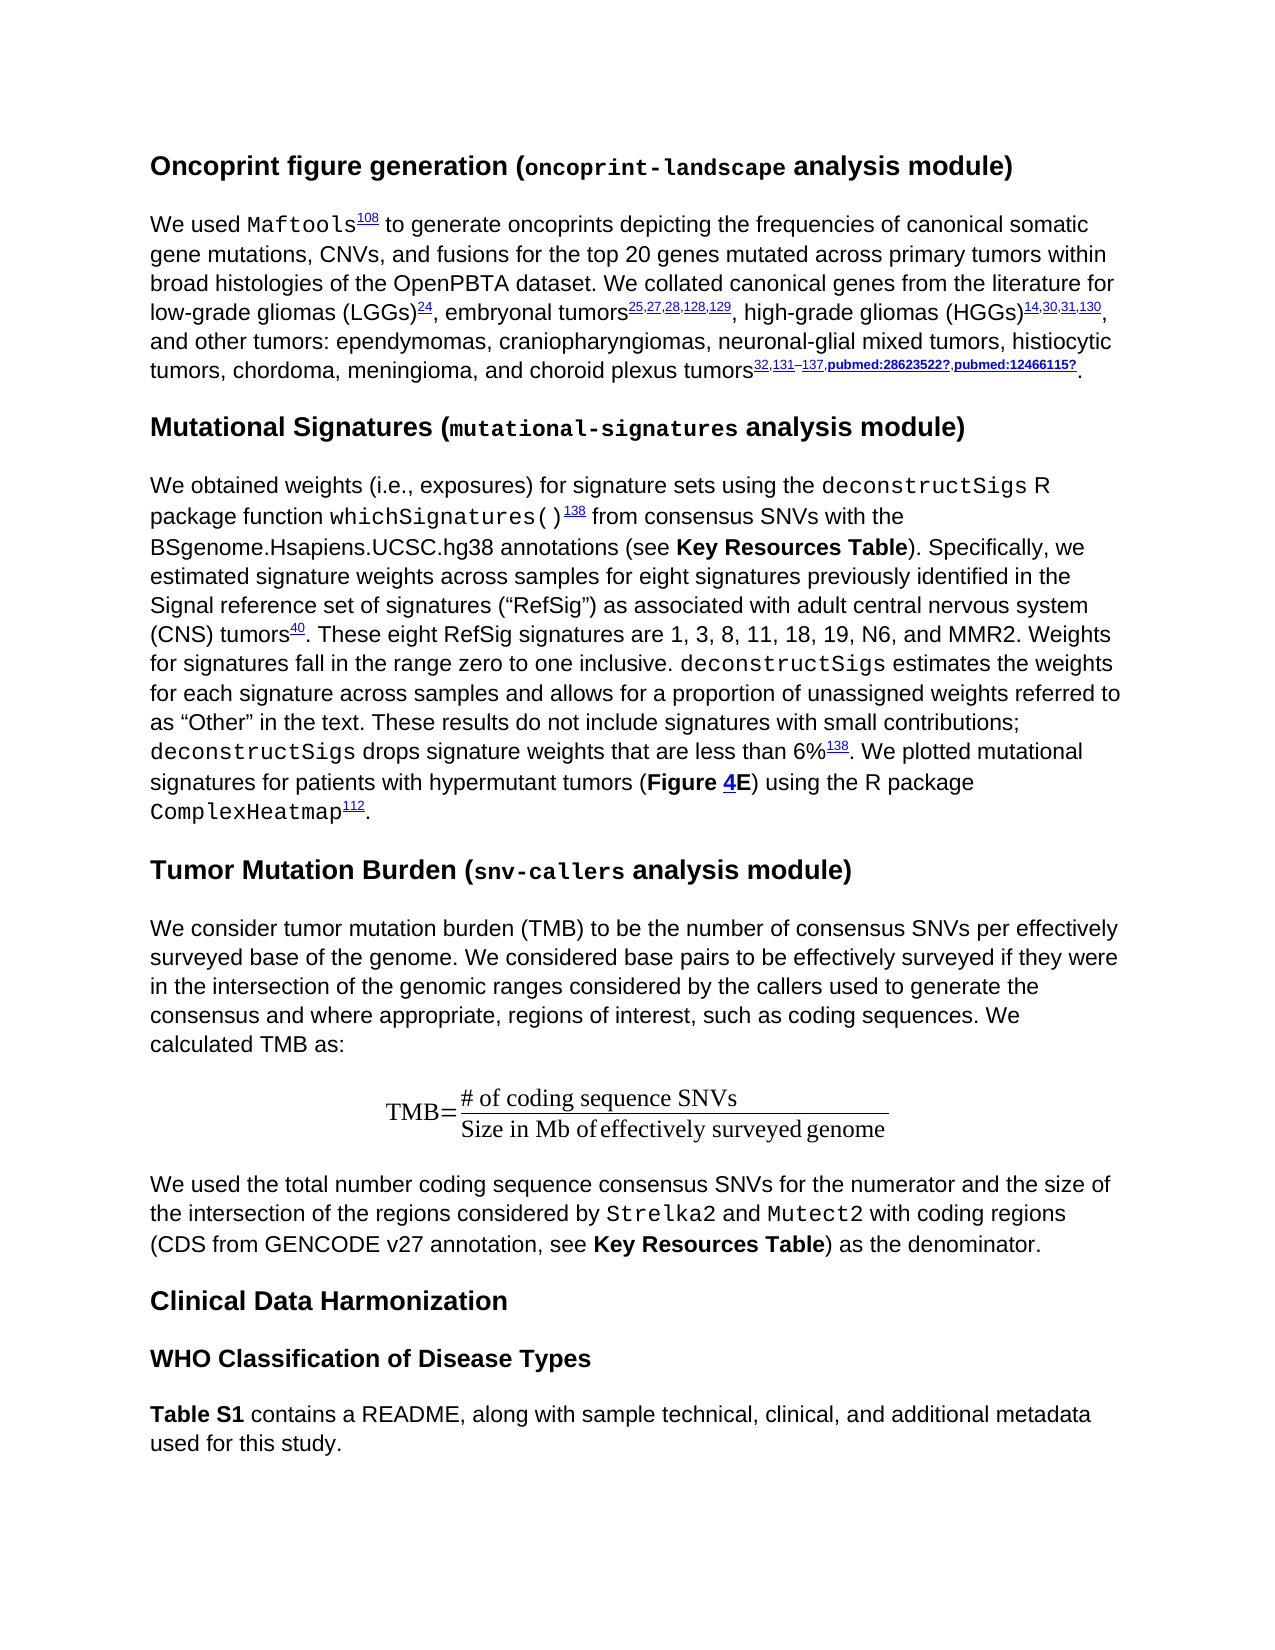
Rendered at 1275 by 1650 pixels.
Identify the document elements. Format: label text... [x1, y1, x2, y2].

subtitle Mutational Signatures (mutational-signatures analysis module) [150, 411, 1125, 443]
subtitle Tumor Mutation Burden (snv-callers analysis module) [150, 854, 1125, 887]
text Table S1 contains a README, along with sample technical, clinical, and additional metadata used for this study. [150, 1401, 1125, 1456]
subtitle Clinical Data Harmonization [150, 1285, 1125, 1316]
subtitle Oncoprint figure generation (oncoprint-landscape analysis module) [150, 150, 1125, 182]
text We used the total number coding sequence consensus SNVs for the numerator and the size of the intersection of the regions considered by Strelka2 and Mutect2 with coding regions (CDS from GENCODE v27 annotation, see Key Resources Table) as the denominator. [150, 1171, 1125, 1257]
text We used Maftools108 to generate oncoprints depicting the frequencies of canonical somatic gene mutations, CNVs, and fusions for the top 20 genes mutated across primary tumors within broad histologies of the OpenPBTA dataset. We collated canonical genes from the literature for low-grade gliomas (LGGs)24, embryonal tumors25,27,28,128,129, high-grade gliomas (HGGs)14,30,31,130, and other tumors: ependymomas, craniopharyngiomas, neuronal-glial mixed tumors, histiocytic tumors, chordoma, meningioma, and choroid plexus tumors32,131–137,pubmed:28623522?,pubmed:12466115?. [150, 211, 1125, 384]
text We consider tumor mutation burden (TMB) to be the number of consensus SNVs per effectively surveyed base of the genome. We considered base pairs to be effectively surveyed if they were in the intersection of the genomic ranges considered by the callers used to generate the consensus and where appropriate, regions of interest, such as coding sequences. We calculated TMB as: [150, 915, 1125, 1057]
subtitle WHO Classification of Disease Types [150, 1344, 1125, 1373]
text We obtained weights (i.e., exposures) for signature sets using the deconstructSigs R package function whichSignatures()138 from consensus SNVs with the BSgenome.Hsapiens.UCSC.hg38 annotations (see Key Resources Table). Specifically, we estimated signature weights across samples for eight signatures previously identified in the Signal reference set of signatures (“RefSig”) as associated with adult central nervous system (CNS) tumors40. These eight RefSig signatures are 1, 3, 8, 11, 18, 19, N6, and MMR2. Weights for signatures fall in the range zero to one inclusive. deconstructSigs estimates the weights for each signature across samples and allows for a proportion of unassigned weights referred to as “Other” in the text. These results do not include signatures with small contributions; deconstructSigs drops signature weights that are less than 6%138. We plotted mutational signatures for patients with hypermutant tumors (Figure 4E) using the R package ComplexHeatmap112. [150, 472, 1125, 827]
